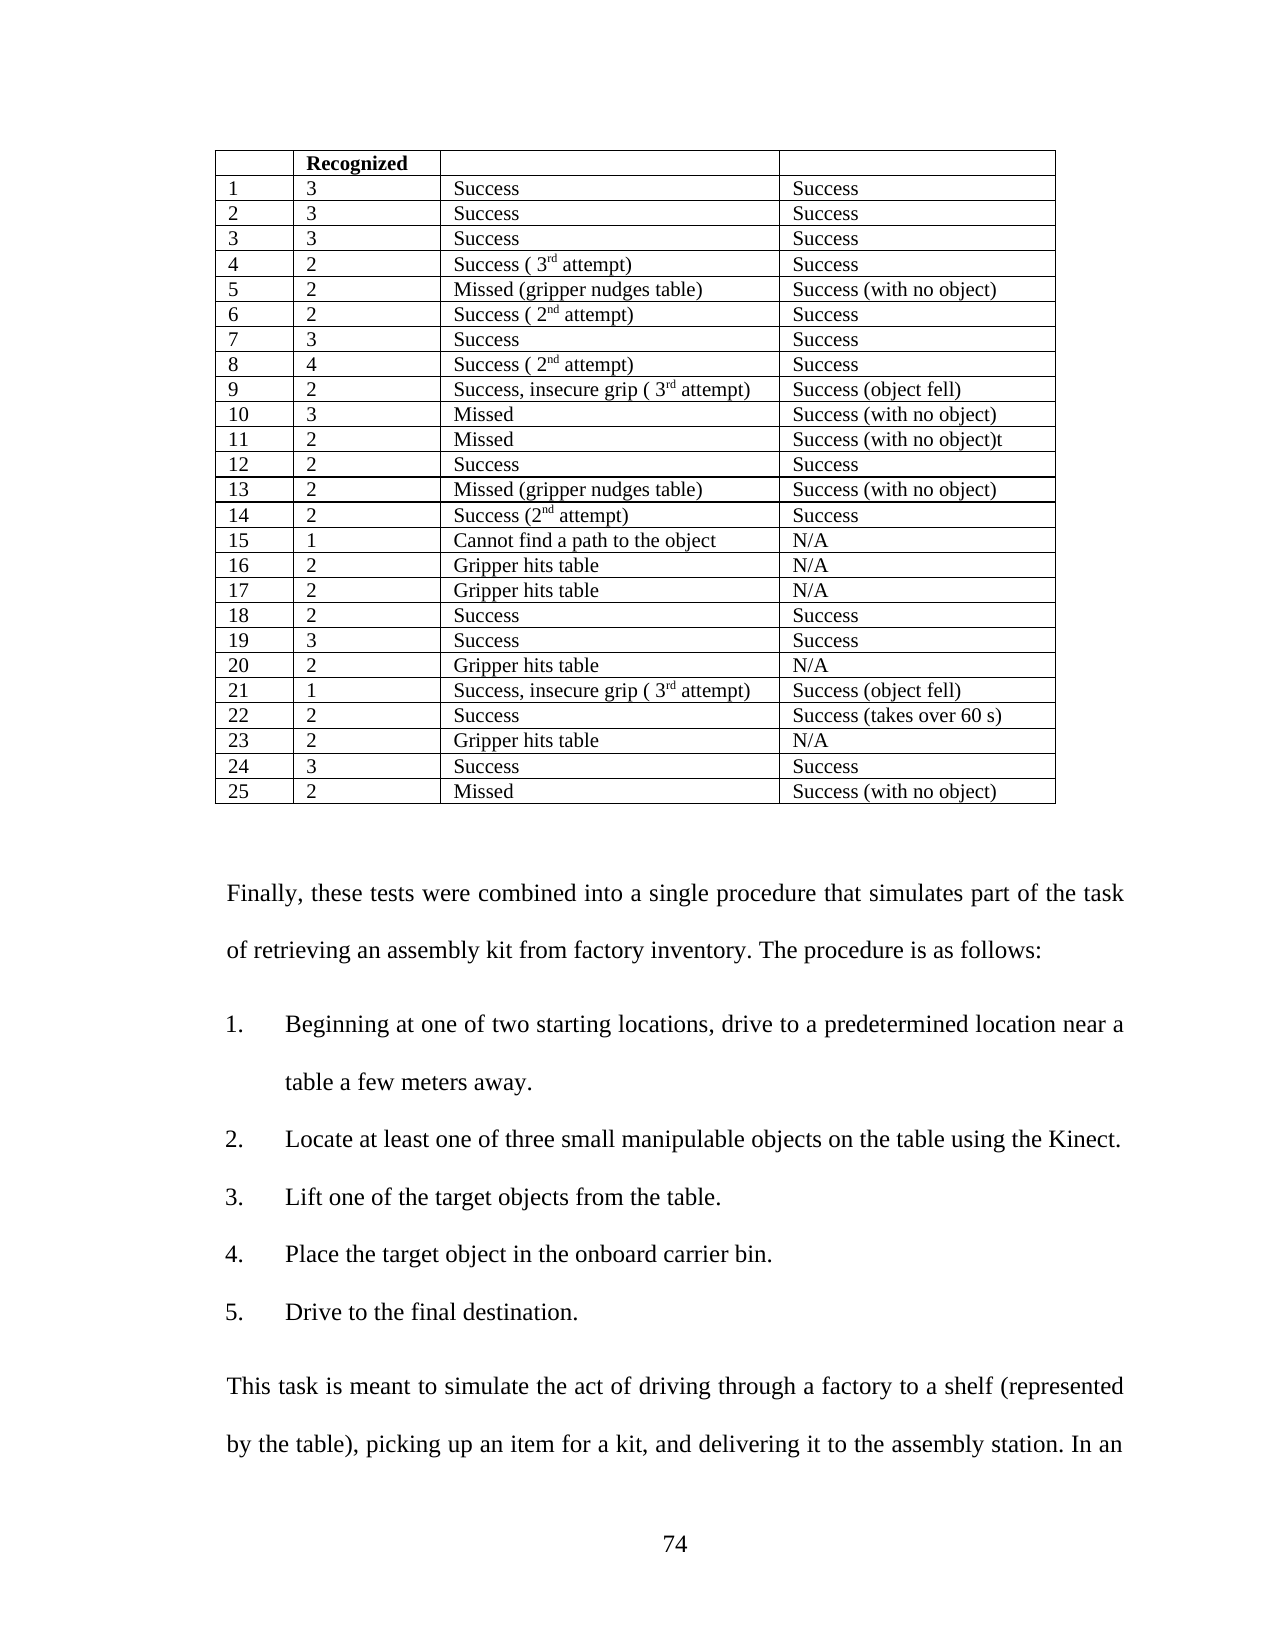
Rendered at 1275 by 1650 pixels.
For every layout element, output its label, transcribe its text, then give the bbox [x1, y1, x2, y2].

table_cell 5 [216, 277, 293, 301]
table_cell Success [441, 327, 779, 351]
table_cell Success (with no object) [780, 779, 1055, 803]
table_cell 22 [216, 703, 293, 727]
table_cell N/A [780, 653, 1055, 677]
table_cell Success (takes over 60 s) [780, 703, 1055, 727]
table_cell N/A [780, 578, 1055, 602]
table_cell Success, insecure grip ( 3rd attempt) [441, 377, 779, 401]
table_cell 25 [216, 779, 293, 803]
table_cell Success (object fell) [780, 377, 1055, 401]
table_cell Success (with no object)t [780, 427, 1055, 451]
list Locate at least one of three small manipulable objects on the table using the Kinect. [225, 1124, 1125, 1153]
table_cell Missed [441, 402, 779, 426]
table_cell Success [441, 226, 779, 250]
text Finally, these tests were combined into a single procedure that simulates part of the task of retrieving an assembly kit from factory inventory. The procedure is as follows: [226, 878, 1125, 964]
table_cell Success [780, 503, 1055, 527]
table_cell Success [780, 226, 1055, 250]
table_cell 16 [216, 553, 293, 577]
table_cell Gripper hits table [441, 553, 779, 577]
table_cell 24 [216, 754, 293, 778]
table_cell Success ( 2nd attempt) [441, 352, 779, 376]
table_cell 3 [216, 226, 293, 250]
list Drive to the final destination. [225, 1297, 1125, 1326]
table_cell Success [780, 452, 1055, 476]
table_cell Success [780, 327, 1055, 351]
table_cell 3 [294, 201, 440, 225]
table_cell 3 [294, 402, 440, 426]
table_header Objects Recognized [294, 151, 440, 175]
table_cell 2 [294, 578, 440, 602]
table_cell 11 [216, 427, 293, 451]
table_cell Missed [441, 779, 779, 803]
table_cell 8 [216, 352, 293, 376]
table_cell 10 [216, 402, 293, 426]
table_cell Success (with no object) [780, 402, 1055, 426]
table_cell Success [780, 251, 1055, 276]
table_cell 4 [216, 251, 293, 276]
table_cell 1 [294, 678, 440, 702]
table_cell 4 [294, 352, 440, 376]
table_cell Success [780, 201, 1055, 225]
table_cell 2 [294, 503, 440, 527]
table_cell 3 [294, 226, 440, 250]
table_cell 2 [294, 302, 440, 326]
table_cell 1 [294, 528, 440, 552]
table_cell 2 [294, 729, 440, 752]
table_cell Success (with no object) [780, 478, 1055, 501]
table_cell 3 [294, 176, 440, 200]
table_cell 21 [216, 678, 293, 702]
table_cell Success [441, 603, 779, 627]
table_cell 13 [216, 478, 293, 501]
table_cell Success [441, 754, 779, 778]
table_cell 2 [294, 603, 440, 627]
table_cell Success [441, 176, 779, 200]
table_header Pick Result [441, 151, 779, 175]
table_cell N/A [780, 729, 1055, 752]
table_cell N/A [780, 553, 1055, 577]
table_header Trial [216, 151, 293, 175]
table_cell 17 [216, 578, 293, 602]
table_cell Success [441, 452, 779, 476]
table_cell 2 [294, 251, 440, 276]
table_cell Success ( 2nd attempt) [441, 302, 779, 326]
list Place the target object in the onboard carrier bin. [225, 1239, 1125, 1268]
table_cell 2 [294, 277, 440, 301]
table_cell 3 [294, 754, 440, 778]
table_cell 14 [216, 503, 293, 527]
table_cell Success ( 3rd attempt) [441, 251, 779, 276]
table_cell Missed [441, 427, 779, 451]
table_cell 7 [216, 327, 293, 351]
table_cell Success [780, 176, 1055, 200]
table_cell Success [441, 703, 779, 727]
table_header Drop Result [780, 151, 1055, 175]
table_cell 2 [294, 553, 440, 577]
table_cell 2 [294, 779, 440, 803]
table_cell Gripper hits table [441, 578, 779, 602]
list Lift one of the target objects from the table. [225, 1182, 1125, 1211]
table_cell 3 [294, 628, 440, 652]
table_cell Success (with no object) [780, 277, 1055, 301]
table_cell Gripper hits table [441, 729, 779, 752]
table_cell Success, insecure grip ( 3rd attempt) [441, 678, 779, 702]
table_cell 6 [216, 302, 293, 326]
table_cell 2 [294, 703, 440, 727]
table_cell Success [441, 628, 779, 652]
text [226, 1371, 1125, 1457]
table_cell 15 [216, 528, 293, 552]
table_cell Success [441, 201, 779, 225]
table_cell Success (2nd attempt) [441, 503, 779, 527]
table_cell 2 [294, 377, 440, 401]
table_cell 23 [216, 729, 293, 752]
table_cell N/A [780, 528, 1055, 552]
table_cell 12 [216, 452, 293, 476]
table_cell 20 [216, 653, 293, 677]
table_cell 2 [294, 478, 440, 501]
table_cell Success [780, 302, 1055, 326]
table_cell 3 [294, 327, 440, 351]
table_cell 2 [294, 452, 440, 476]
table_cell 2 [294, 427, 440, 451]
list Beginning at one of two starting locations, drive to a predetermined location near a table a few meters away. [225, 1009, 1125, 1096]
table_cell Success [780, 754, 1055, 778]
table_cell Success [780, 352, 1055, 376]
table_cell 2 [216, 201, 293, 225]
table_cell 2 [294, 653, 440, 677]
table_cell 19 [216, 628, 293, 652]
table_cell Success [780, 628, 1055, 652]
table_cell 9 [216, 377, 293, 401]
table_cell 1 [216, 176, 293, 200]
table_cell Missed (gripper nudges table) [441, 277, 779, 301]
table_cell Missed (gripper nudges table) [441, 478, 779, 501]
table_cell Cannot find a path to the object [441, 528, 779, 552]
table_cell Success (object fell) [780, 678, 1055, 702]
table_cell Gripper hits table [441, 653, 779, 677]
table_cell Success [780, 603, 1055, 627]
table_cell 18 [216, 603, 293, 627]
